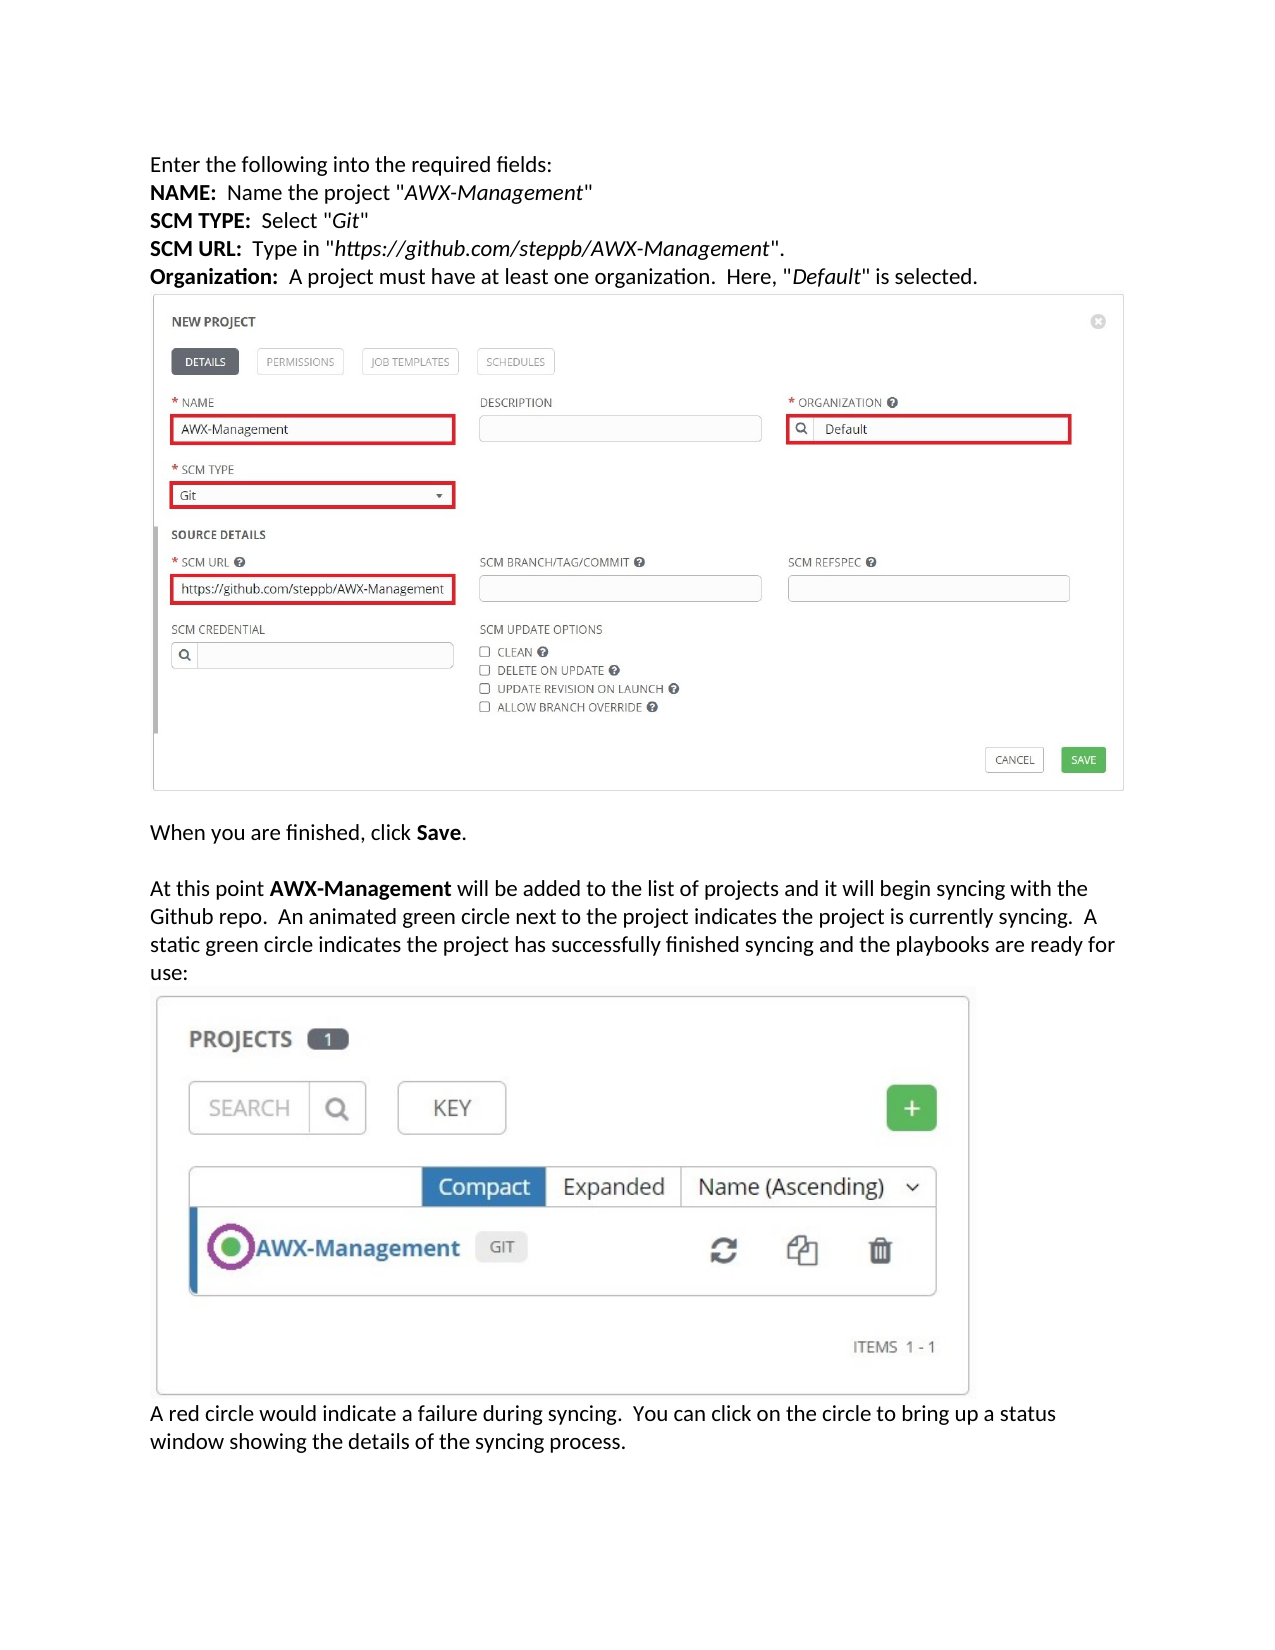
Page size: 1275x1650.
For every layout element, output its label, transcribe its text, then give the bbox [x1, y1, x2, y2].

text Enter the following into the required fields: [150, 150, 1125, 178]
text Organization: A project must have at least one organization. Here, "Default" is selected. [150, 262, 1125, 290]
text A red circle would indicate a failure during syncing. You can click on the circle to bring up a status window showing the details of the syncing process. [150, 1399, 1125, 1455]
picture [150, 290, 1124, 791]
text At this point AWX-Management will be added to the list of projects and it will begin syncing with the Github repo. An animated green circle next to the project indicates the project is currently syncing. A static green circle indicates the project has successfully finished syncing and the playbooks are ready for use: [150, 874, 1125, 986]
text NAME: Name the project "AWX-Management" [150, 178, 1125, 206]
text SCM TYPE: Select "Git" [150, 206, 1125, 234]
text SCM URL: Type in "https://github.com/steppb/AWX-Management". [150, 234, 1125, 262]
picture [150, 986, 977, 1399]
text When you are finished, click Save. [150, 818, 1125, 846]
